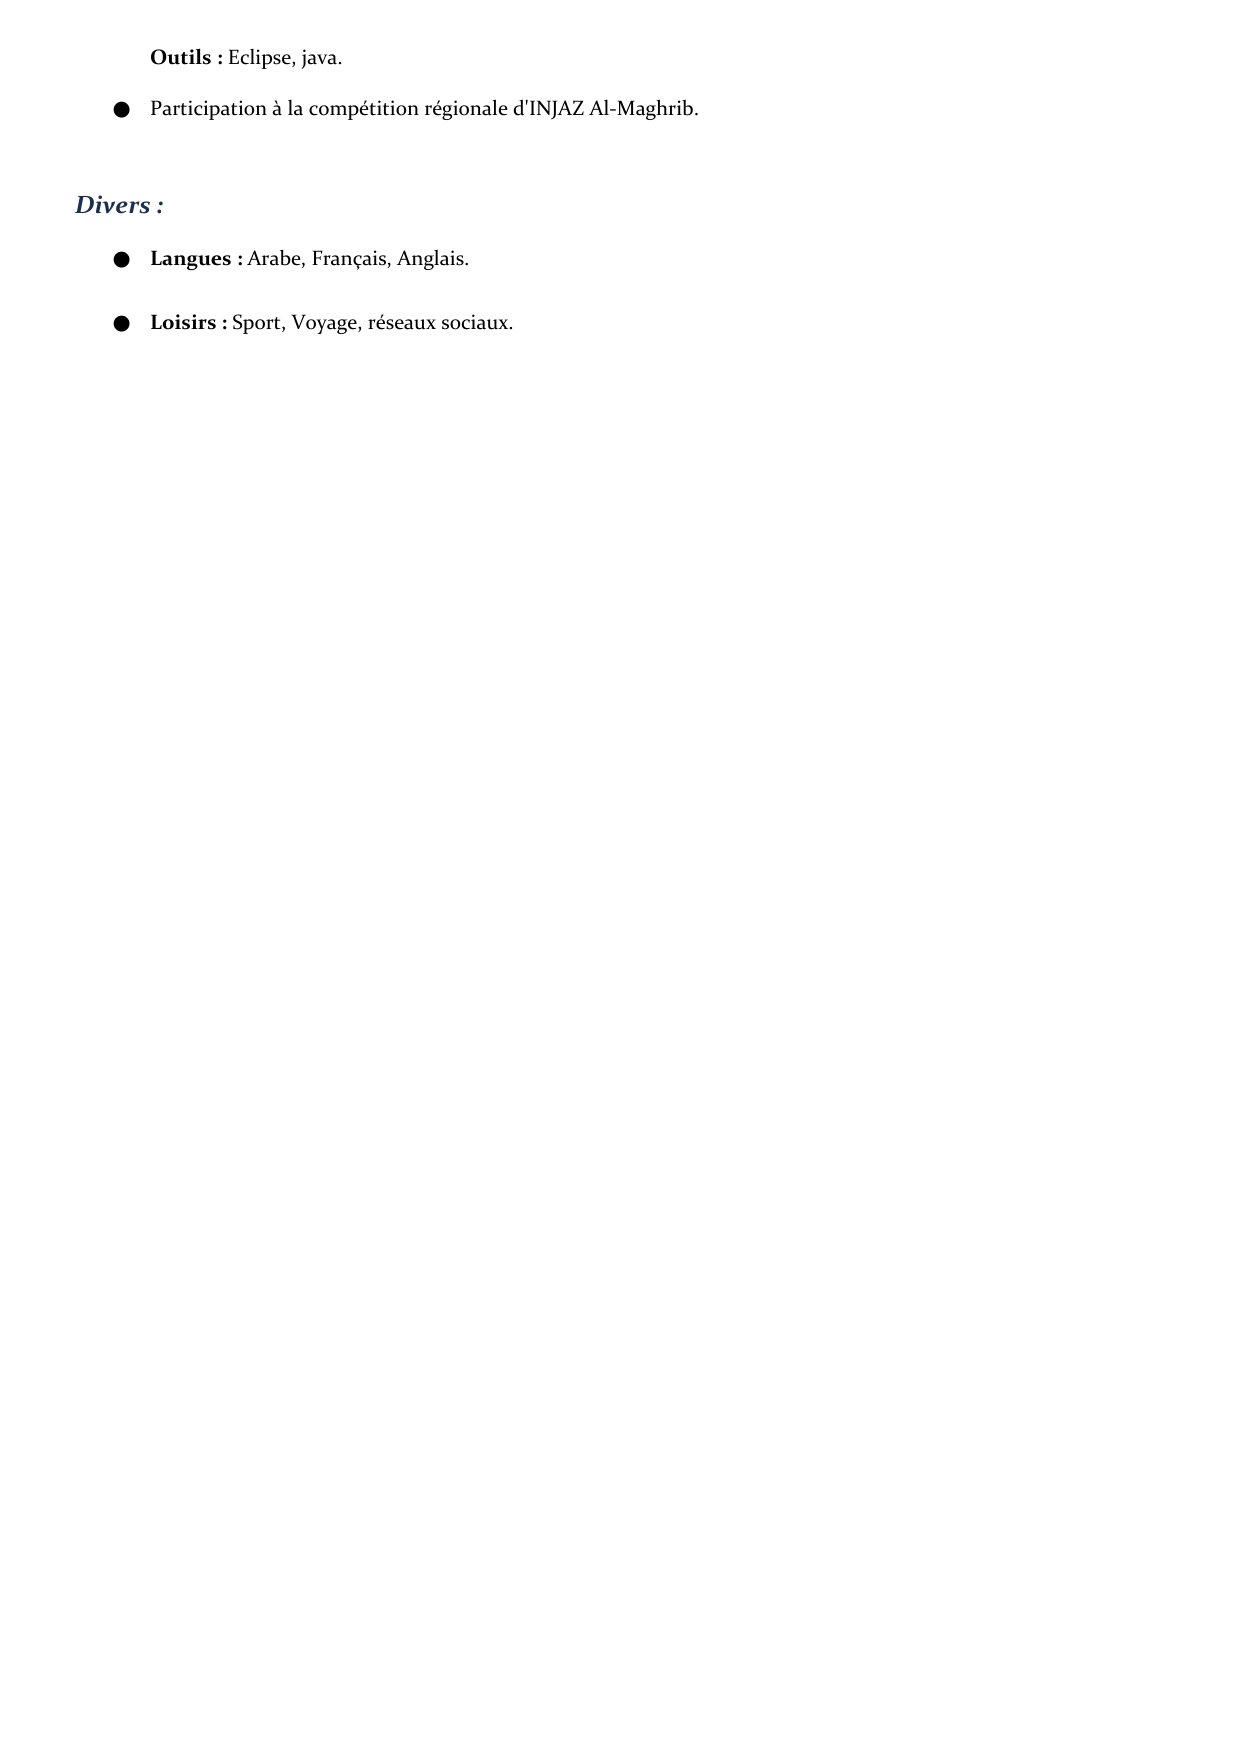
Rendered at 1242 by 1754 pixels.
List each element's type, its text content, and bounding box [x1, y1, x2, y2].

text Outils : Eclipse, java. [150, 44, 1170, 70]
list Participation à la compétition régionale d'INJAZ Al-Maghrib. [112, 84, 1170, 127]
list Langues : Arabe, Français, Anglais. [112, 235, 1124, 277]
subtitle Divers : [74, 189, 1170, 219]
list Loisirs : Sport, Voyage, réseaux sociaux. [112, 299, 1124, 342]
